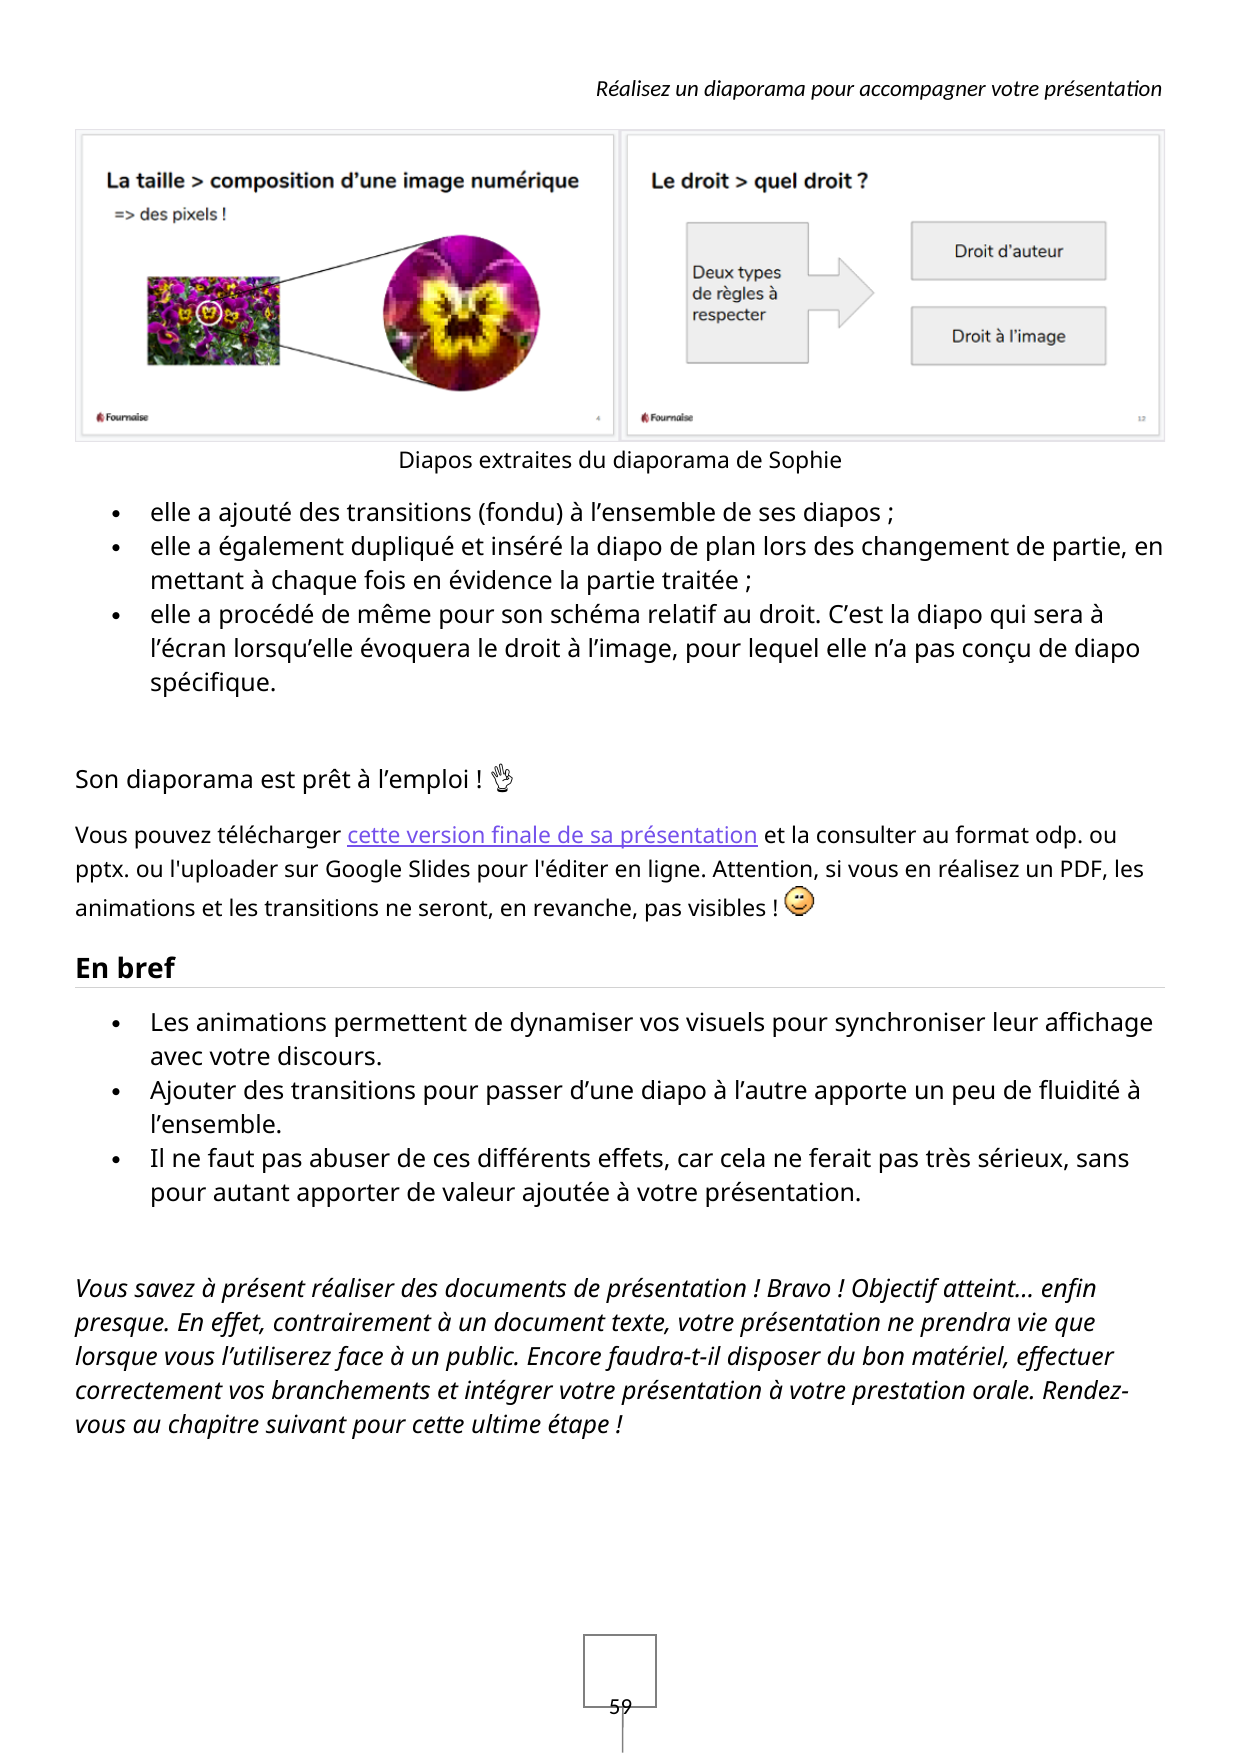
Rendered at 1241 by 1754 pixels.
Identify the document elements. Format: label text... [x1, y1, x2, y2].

text Vous pouvez télécharger cette version finale de sa présentation et la consulter au format odp. ou pptx. ou l'uploader sur Google Slides pour l'éditer en ligne. Attention, si vous en réalisez un PDF, les animations et les transitions ne seront, en revanche, pas visibles ! [75, 819, 1165, 923]
picture [75, 129, 1166, 442]
list elle a ajouté des transitions (fondu) à l’ensemble de ses diapos ; [112, 495, 1165, 529]
subtitle En bref [75, 949, 1165, 987]
list Ajouter des transitions pour passer d’une diapo à l’autre apporte un peu de fluidité à l’ensemble. [112, 1072, 1165, 1140]
list elle a également dupliqué et inséré la diapo de plan lors des changement de partie, en mettant à chaque fois en évidence la partie traitée ; [112, 529, 1165, 597]
list Les animations permettent de dynamiser vos visuels pour synchroniser leur affichage avec votre discours. [112, 1004, 1165, 1072]
text Diapos extraites du diaporama de Sophie [75, 442, 1165, 476]
list Il ne faut pas abuser de ces différents effets, car cela ne ferait pas très sérieux, sans pour autant apporter de valeur ajoutée à votre présentation. [112, 1140, 1165, 1208]
text Vous savez à présent réaliser des documents de présentation ! Bravo ! Objectif atteint… enfin presque. En effet, contrairement à un document texte, votre présentation ne prendra vie que lorsque vous l’utiliserez face à un public. Encore faudra-t-il disposer du bon matériel, effectuer correctement vos branchements et intégrer votre présentation à votre prestation orale. Rendez-vous au chapitre suivant pour cette ultime étape ! [75, 1271, 1165, 1441]
picture [784, 886, 815, 916]
list elle a procédé de même pour son schéma relatif au droit. C’est la diapo qui sera à l’écran lorsqu’elle évoquera le droit à l’image, pour lequel elle n’a pas conçu de diapo spécifique. [112, 597, 1165, 699]
text Son diaporama est prêt à l’emploi ! 👌 [75, 761, 1165, 795]
